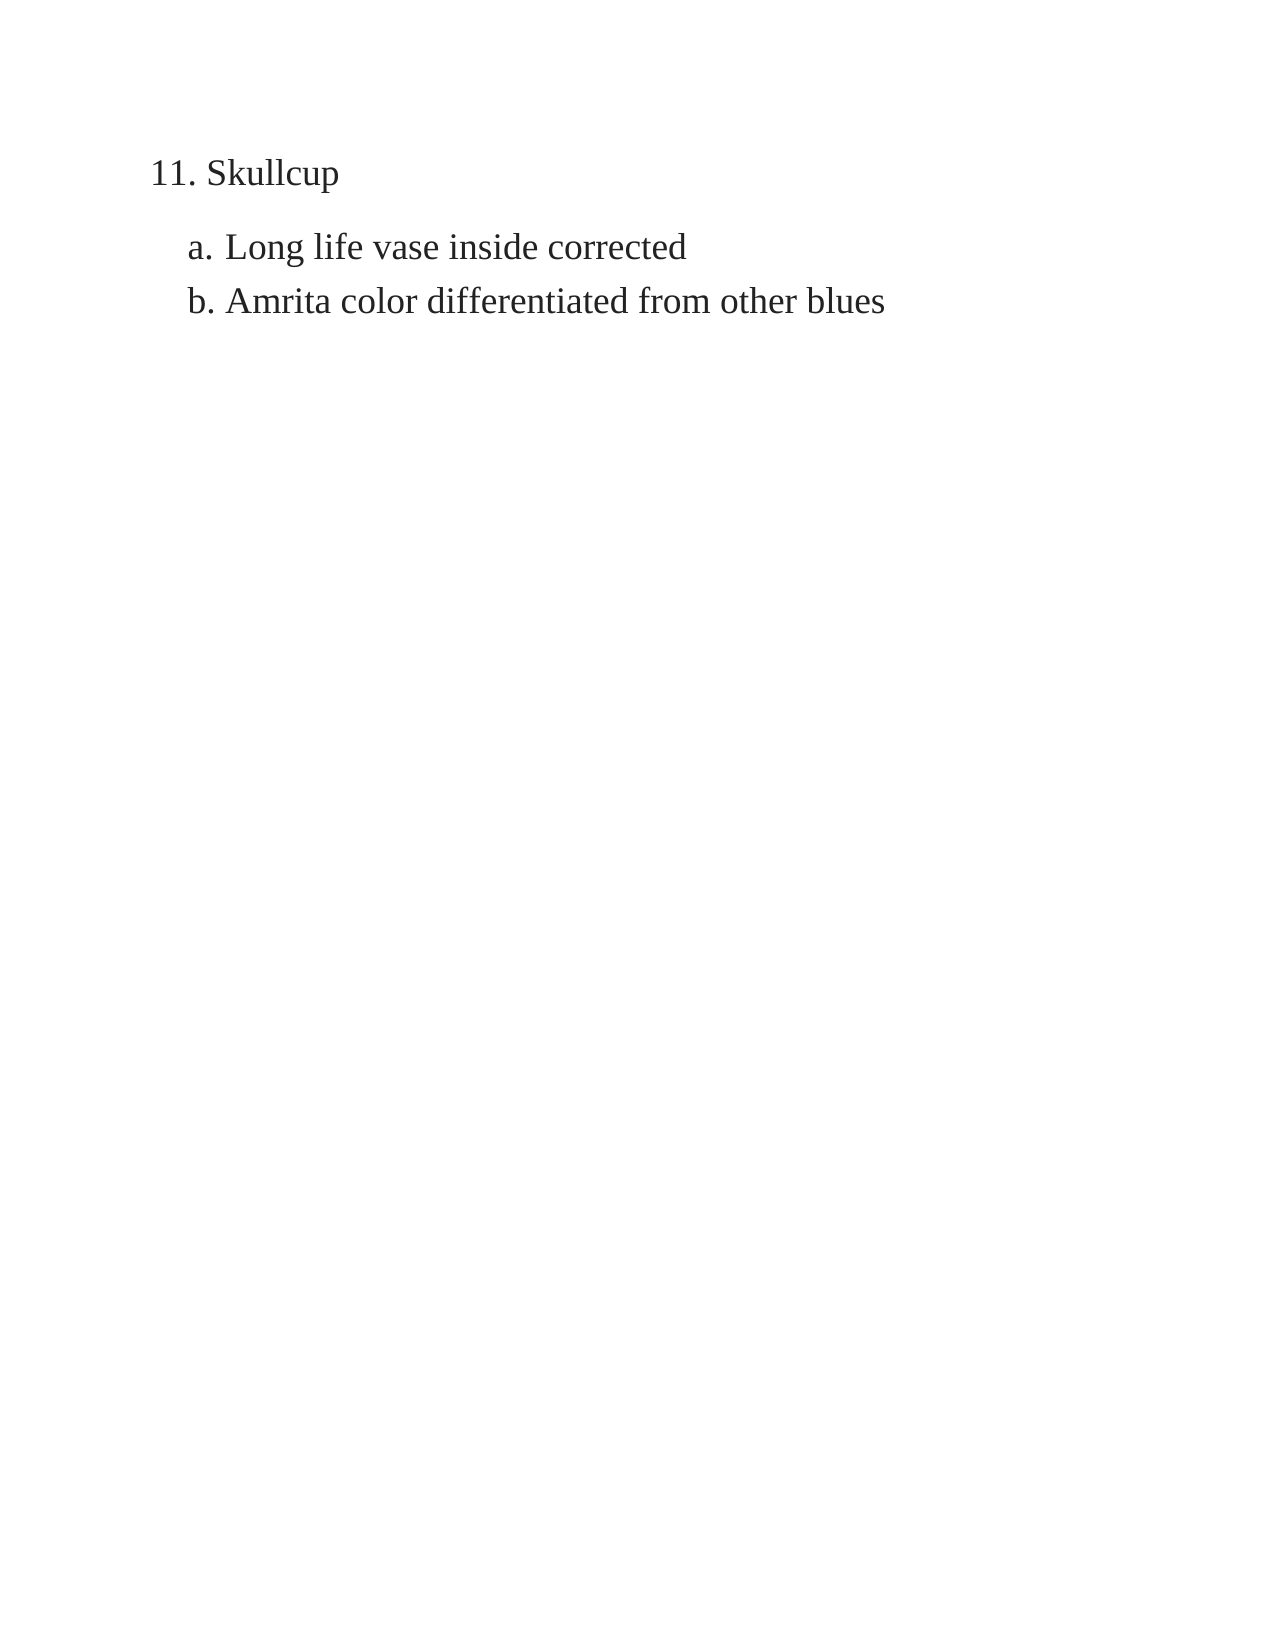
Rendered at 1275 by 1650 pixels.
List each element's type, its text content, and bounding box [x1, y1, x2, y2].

text 11. Skullcup [150, 150, 1125, 193]
list Long life vase inside corrected [187, 225, 1125, 268]
list Amrita color differentiated from other blues [187, 278, 1125, 322]
